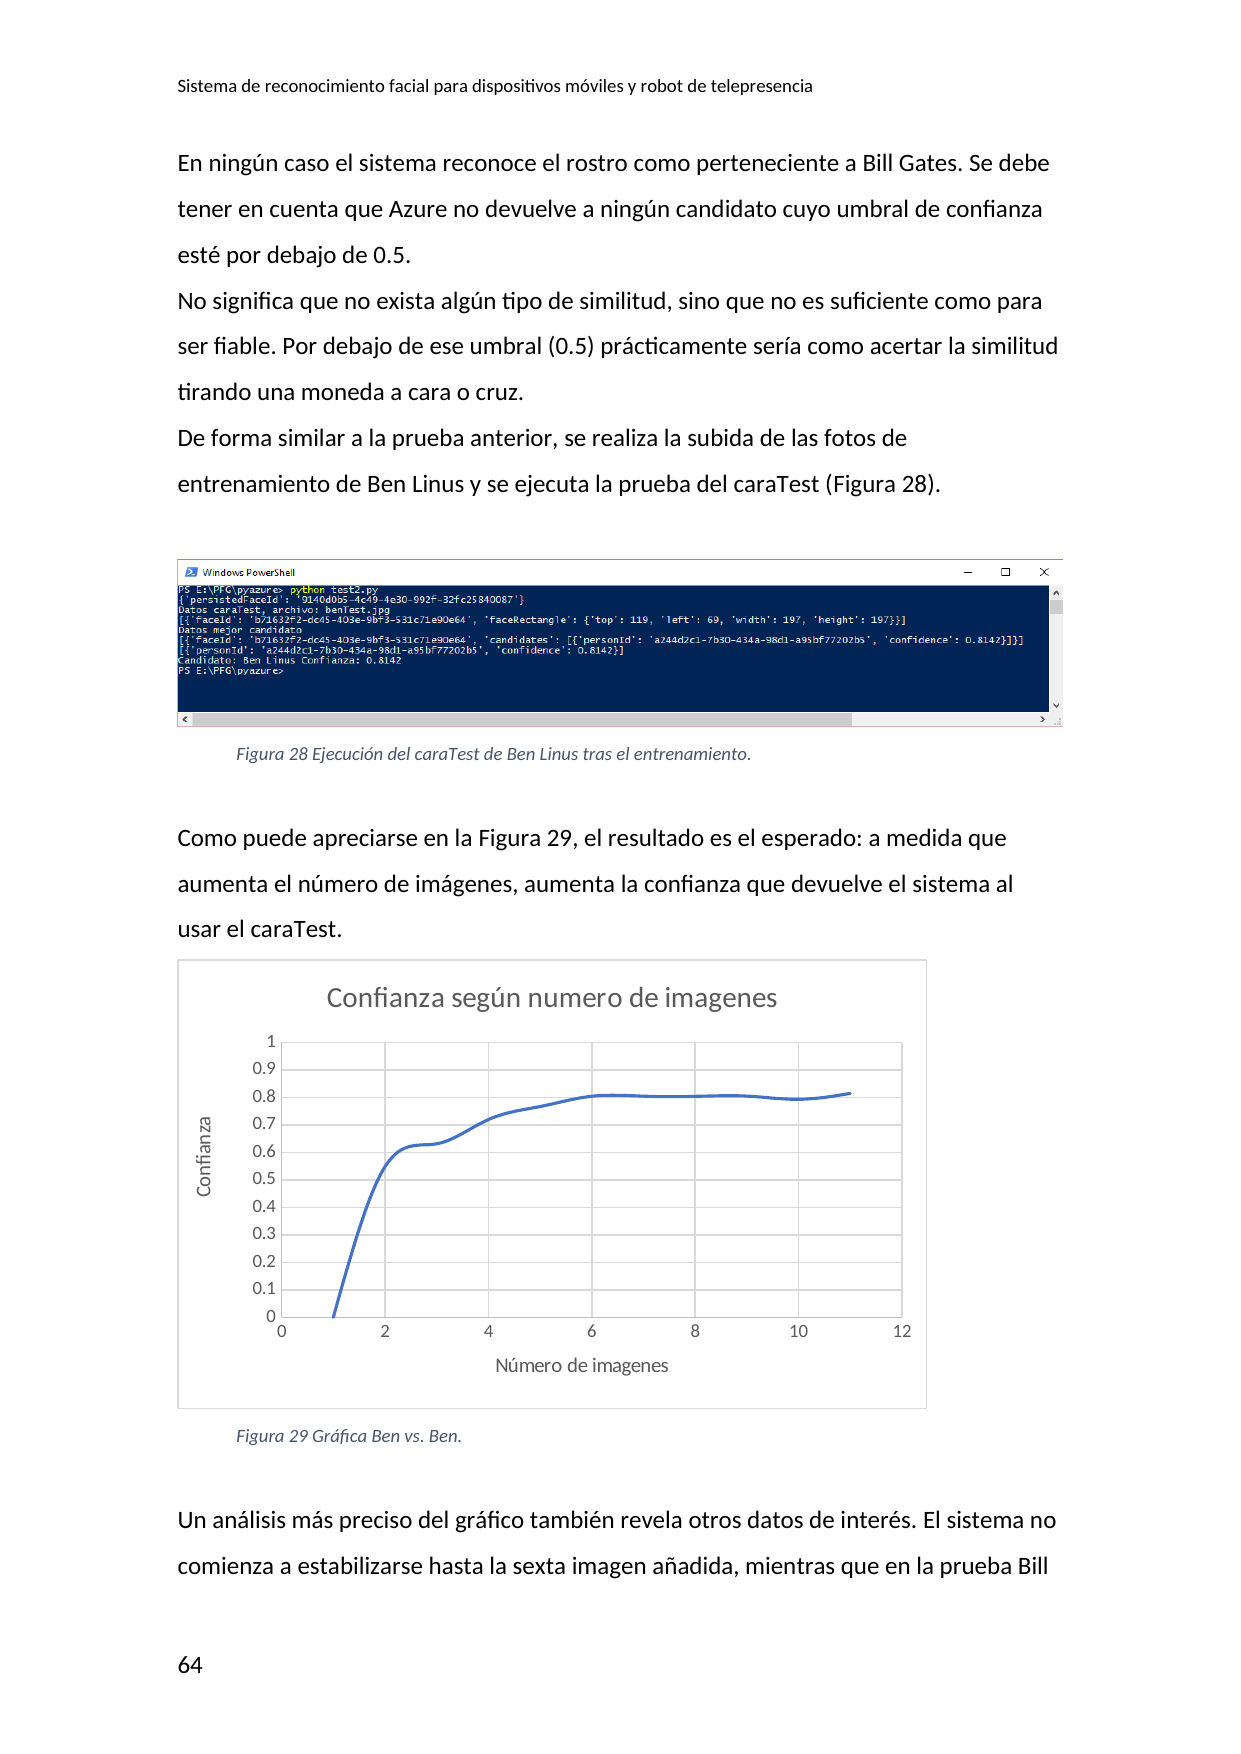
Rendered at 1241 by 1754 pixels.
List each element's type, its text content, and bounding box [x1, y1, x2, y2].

text Figura 29 Gráfica Ben vs. Ben. [177, 1424, 1063, 1447]
text En ningún caso el sistema reconoce el rostro como perteneciente a Bill Gates. Se debe tener en cuenta que Azure no devuelve a ningún candidato cuyo umbral de confianza esté por debajo de 0.5. [177, 148, 1063, 269]
text De forma similar a la prueba anterior, se realiza la subida de las fotos de entrenamiento de Ben Linus y se ejecuta la prueba del caraTest (Figura 28). [177, 422, 1063, 498]
text Figura 28 Ejecución del caraTest de Ben Linus tras el entrenamiento. [177, 742, 1063, 765]
text Como puede apreciarse en la Figura 29, el resultado es el esperado: a medida que aumenta el número de imágenes, aumenta la confianza que devuelve el sistema al usar el caraTest. [177, 822, 1063, 944]
picture [177, 559, 1063, 727]
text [177, 1504, 1063, 1581]
text No significa que no exista algún tipo de similitud, sino que no es suficiente como para ser fiable. Por debajo de ese umbral (0.5) prácticamente sería como acertar la similitud tirando una moneda a cara o cruz. [177, 285, 1063, 407]
